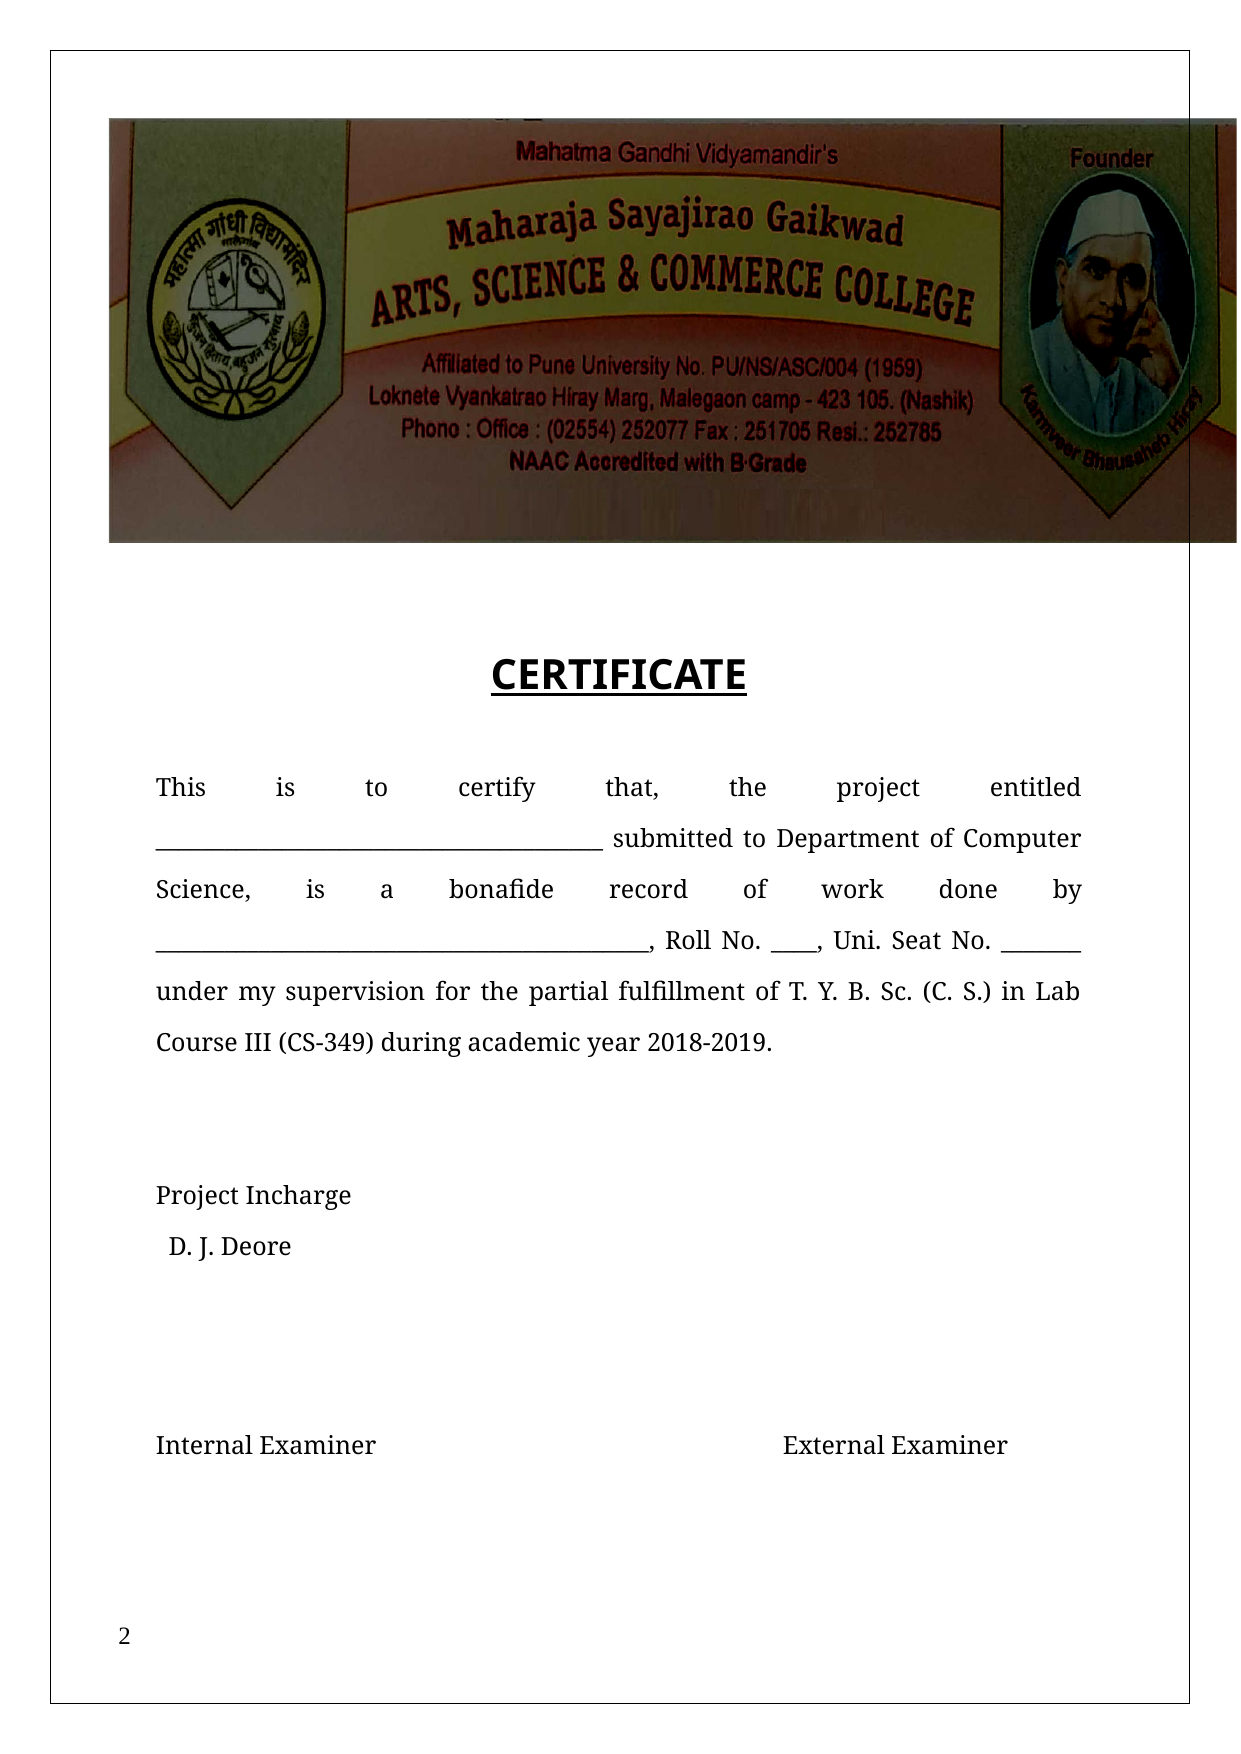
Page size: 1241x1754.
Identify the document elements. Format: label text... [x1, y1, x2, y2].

text D. J. Deore [156, 1229, 1082, 1263]
text CERTIFICATE [156, 645, 1082, 701]
text Project Incharge [156, 1178, 1082, 1212]
text Internal Examiner External Examiner [156, 1428, 1082, 1462]
text This is to certify that, the project entitled _______________________________________ submitted to Department of Computer Science, is a bonafide record of work done by ___________________________________________, Roll No. ____, Uni. Seat No. _______ under my supervision for the partial fulfillment of T. Y. B. Sc. (C. S.) in Lab Course III (CS-349) during academic year 2018-2019. [156, 769, 1082, 1059]
